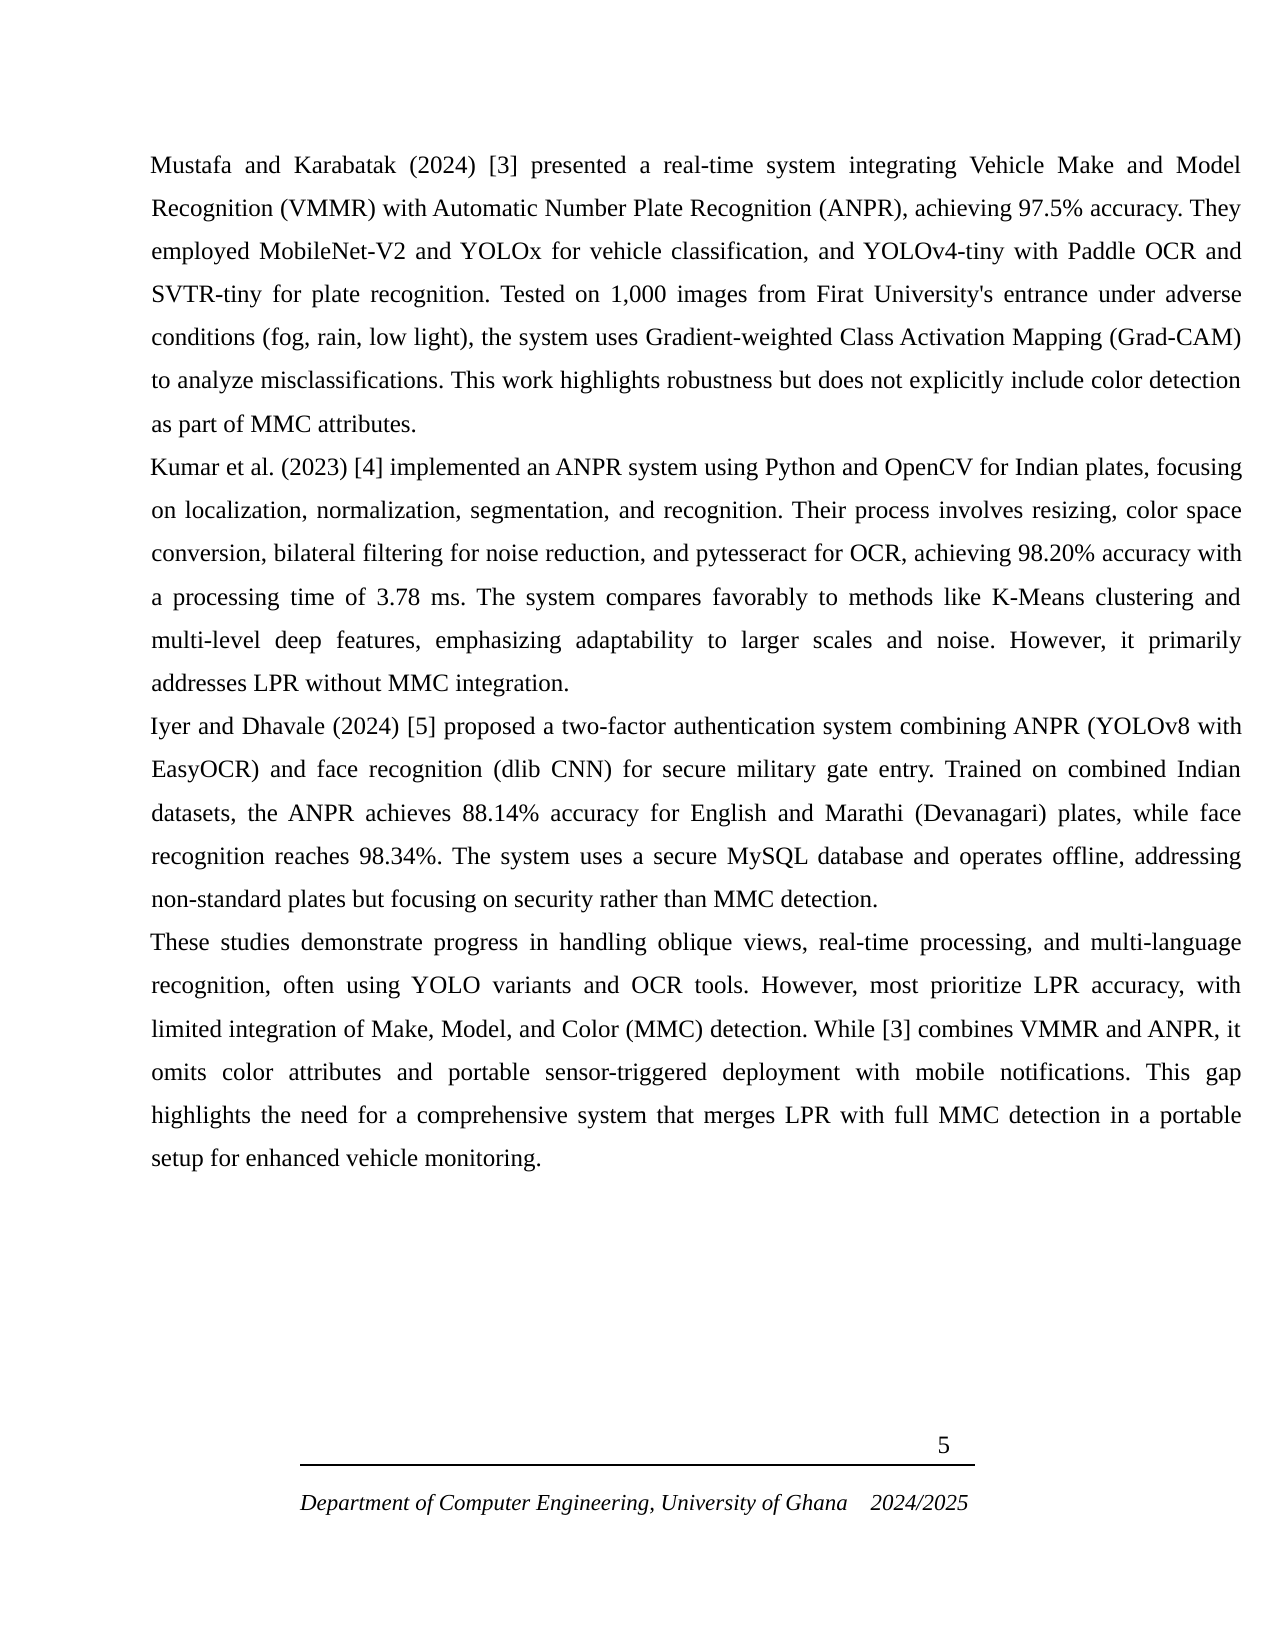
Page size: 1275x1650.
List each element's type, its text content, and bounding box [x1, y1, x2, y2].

text These studies demonstrate progress in handling oblique views, real-time processing, and multi-language recognition, often using YOLO variants and OCR tools. However, most prioritize LPR accuracy, with limited integration of Make, Model, and Color (MMC) detection. While [3] combines VMMR and ANPR, it omits color attributes and portable sensor-triggered deployment with mobile notifications. This gap highlights the need for a comprehensive system that merges LPR with full MMC detection in a portable setup for enhanced vehicle monitoring. [150, 927, 1243, 1172]
text Mustafa and Karabatak (2024) [3] presented a real-time system integrating Vehicle Make and Model Recognition (VMMR) with Automatic Number Plate Recognition (ANPR), achieving 97.5% accuracy. They employed MobileNet-V2 and YOLOx for vehicle classification, and YOLOv4-tiny with Paddle OCR and SVTR-tiny for plate recognition. Tested on 1,000 images from Firat University's entrance under adverse conditions (fog, rain, low light), the system uses Gradient-weighted Class Activation Mapping (Grad-CAM) to analyze misclassifications. This work highlights robustness but does not explicitly include color detection as part of MMC attributes. [150, 150, 1243, 437]
text Kumar et al. (2023) [4] implemented an ANPR system using Python and OpenCV for Indian plates, focusing on localization, normalization, segmentation, and recognition. Their process involves resizing, color space conversion, bilateral filtering for noise reduction, and pytesseract for OCR, achieving 98.20% accuracy with a processing time of 3.78 ms. The system compares favorably to methods like K-Means clustering and multi-level deep features, emphasizing adaptability to larger scales and noise. However, it primarily addresses LPR without MMC integration. [150, 452, 1243, 697]
text Iyer and Dhavale (2024) [5] proposed a two-factor authentication system combining ANPR (YOLOv8 with EasyOCR) and face recognition (dlib CNN) for secure military gate entry. Trained on combined Indian datasets, the ANPR achieves 88.14% accuracy for English and Marathi (Devanagari) plates, while face recognition reaches 98.34%. The system uses a secure MySQL database and operates offline, addressing non-standard plates but focusing on security rather than MMC detection. [150, 711, 1243, 913]
